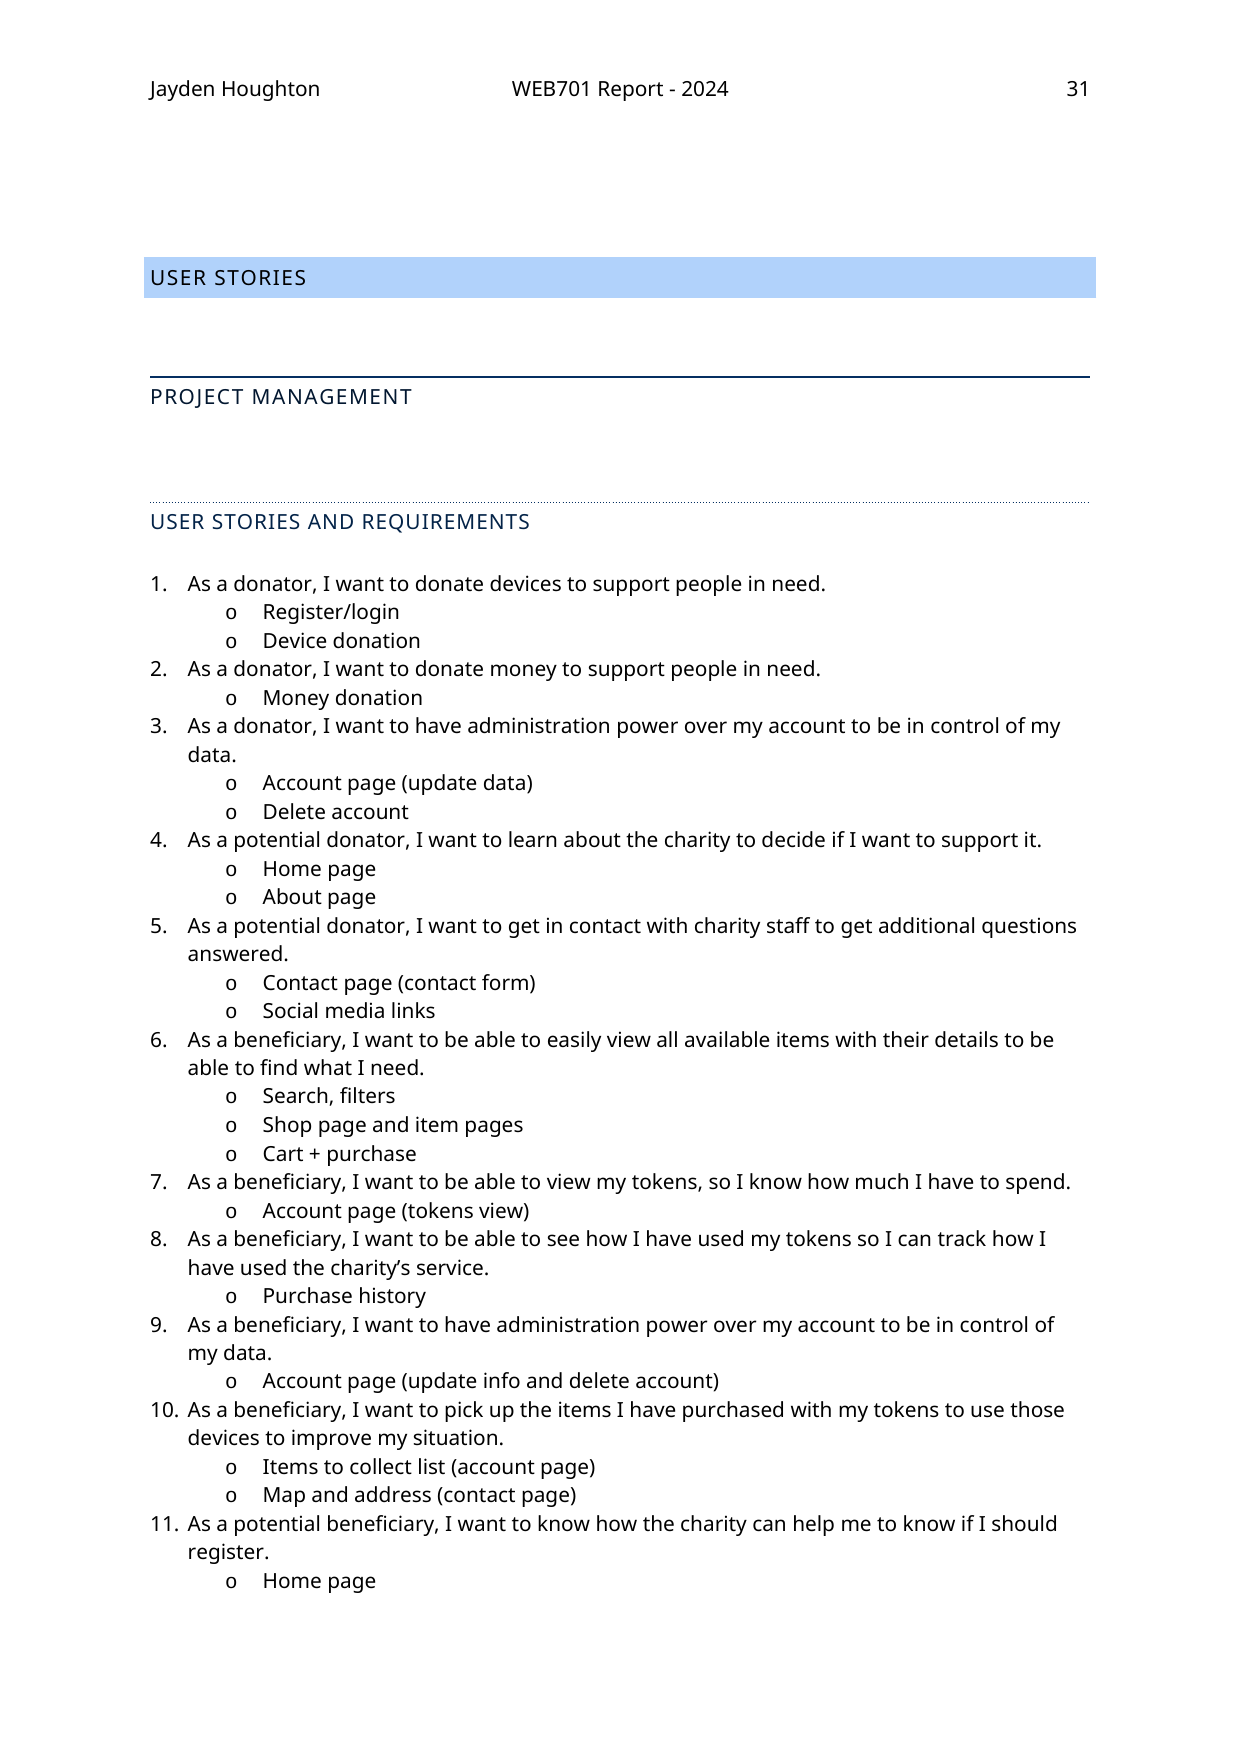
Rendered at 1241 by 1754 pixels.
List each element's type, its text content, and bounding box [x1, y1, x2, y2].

subtitle User Stories [150, 263, 1090, 292]
list As a donator, I want to donate devices to support people in need. [150, 569, 1090, 597]
subtitle User Stories and Requirements [150, 501, 1090, 536]
subtitle Project Management [150, 378, 1090, 410]
list As a beneficiary, I want to be able to easily view all available items with their details to be able to find what I need. [150, 1433, 1090, 1490]
list As a potential donator, I want to learn about the charity to decide if I want to support it. [150, 1059, 1090, 1087]
list As a donator, I want to donate money to support people in need. [150, 742, 1090, 770]
list Account page (update data) [225, 943, 1090, 972]
list As a donator, I want to have administration power over my account to be in control of my data. [150, 857, 1090, 914]
list About page [225, 1174, 1090, 1202]
list Home page [225, 1116, 1090, 1145]
list Register/login [225, 626, 1090, 655]
list Device donation [225, 684, 1090, 713]
list Search, filters [225, 1519, 1090, 1548]
list Contact page (contact form) [225, 1318, 1090, 1346]
list Money donation [225, 799, 1090, 828]
list As a potential donator, I want to get in contact with charity staff to get additional questions answered. [150, 1232, 1090, 1288]
list Social media links [225, 1375, 1090, 1404]
list Delete account [225, 1001, 1090, 1029]
